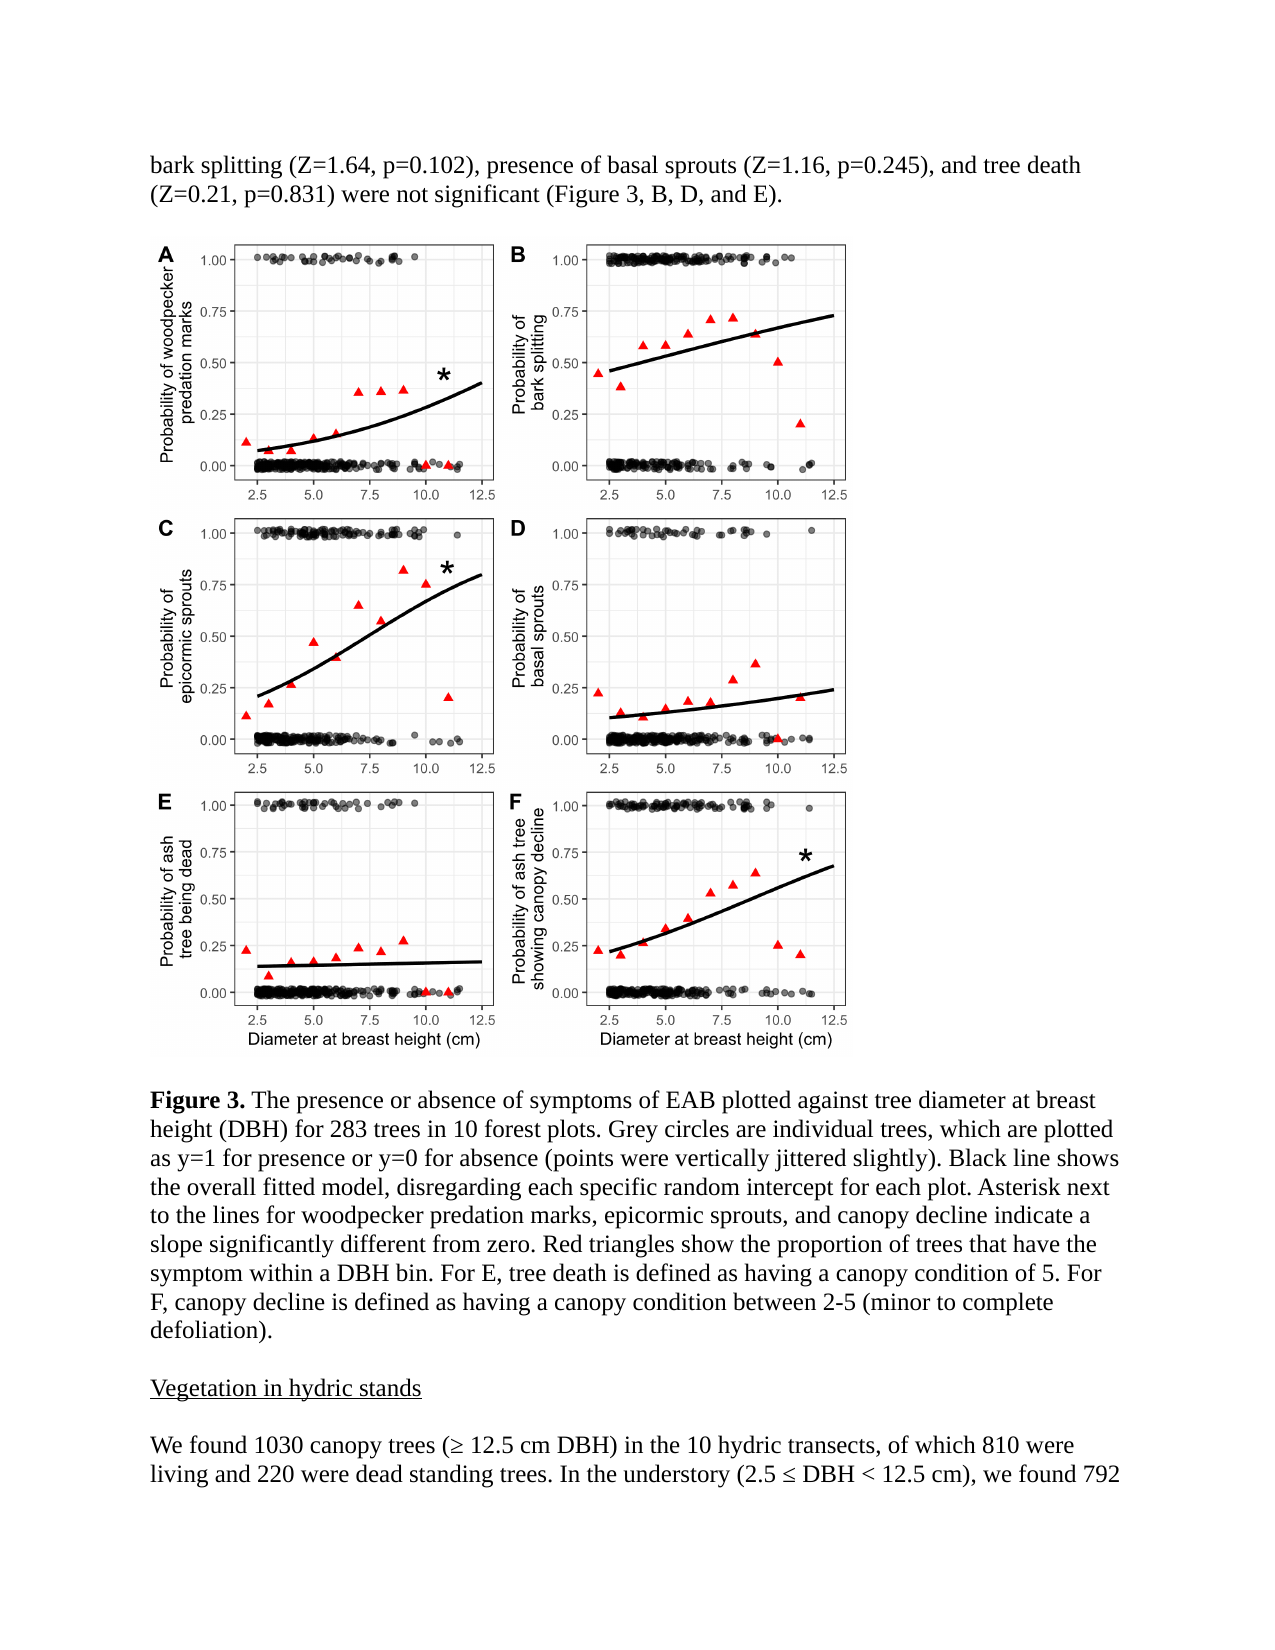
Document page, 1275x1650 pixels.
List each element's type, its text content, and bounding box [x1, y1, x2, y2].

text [150, 1430, 1125, 1488]
picture [150, 236, 854, 1057]
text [150, 150, 1125, 207]
text Vegetation in hydric stands [150, 1373, 1125, 1402]
text Figure 3. The presence or absence of symptoms of EAB plotted against tree diameter at breast height (DBH) for 283 trees in 10 forest plots. Grey circles are individual trees, which are plotted as y=1 for presence or y=0 for absence (points were vertically jittered slightly). Black line shows the overall fitted model, disregarding each specific random intercept for each plot. Asterisk next to the lines for woodpecker predation marks, epicormic sprouts, and canopy decline indicate a slope significantly different from zero. Red triangles show the proportion of trees that have the symptom within a DBH bin. For E, tree death is defined as having a canopy condition of 5. For F, canopy decline is defined as having a canopy condition between 2-5 (minor to complete defoliation). [150, 1085, 1125, 1344]
